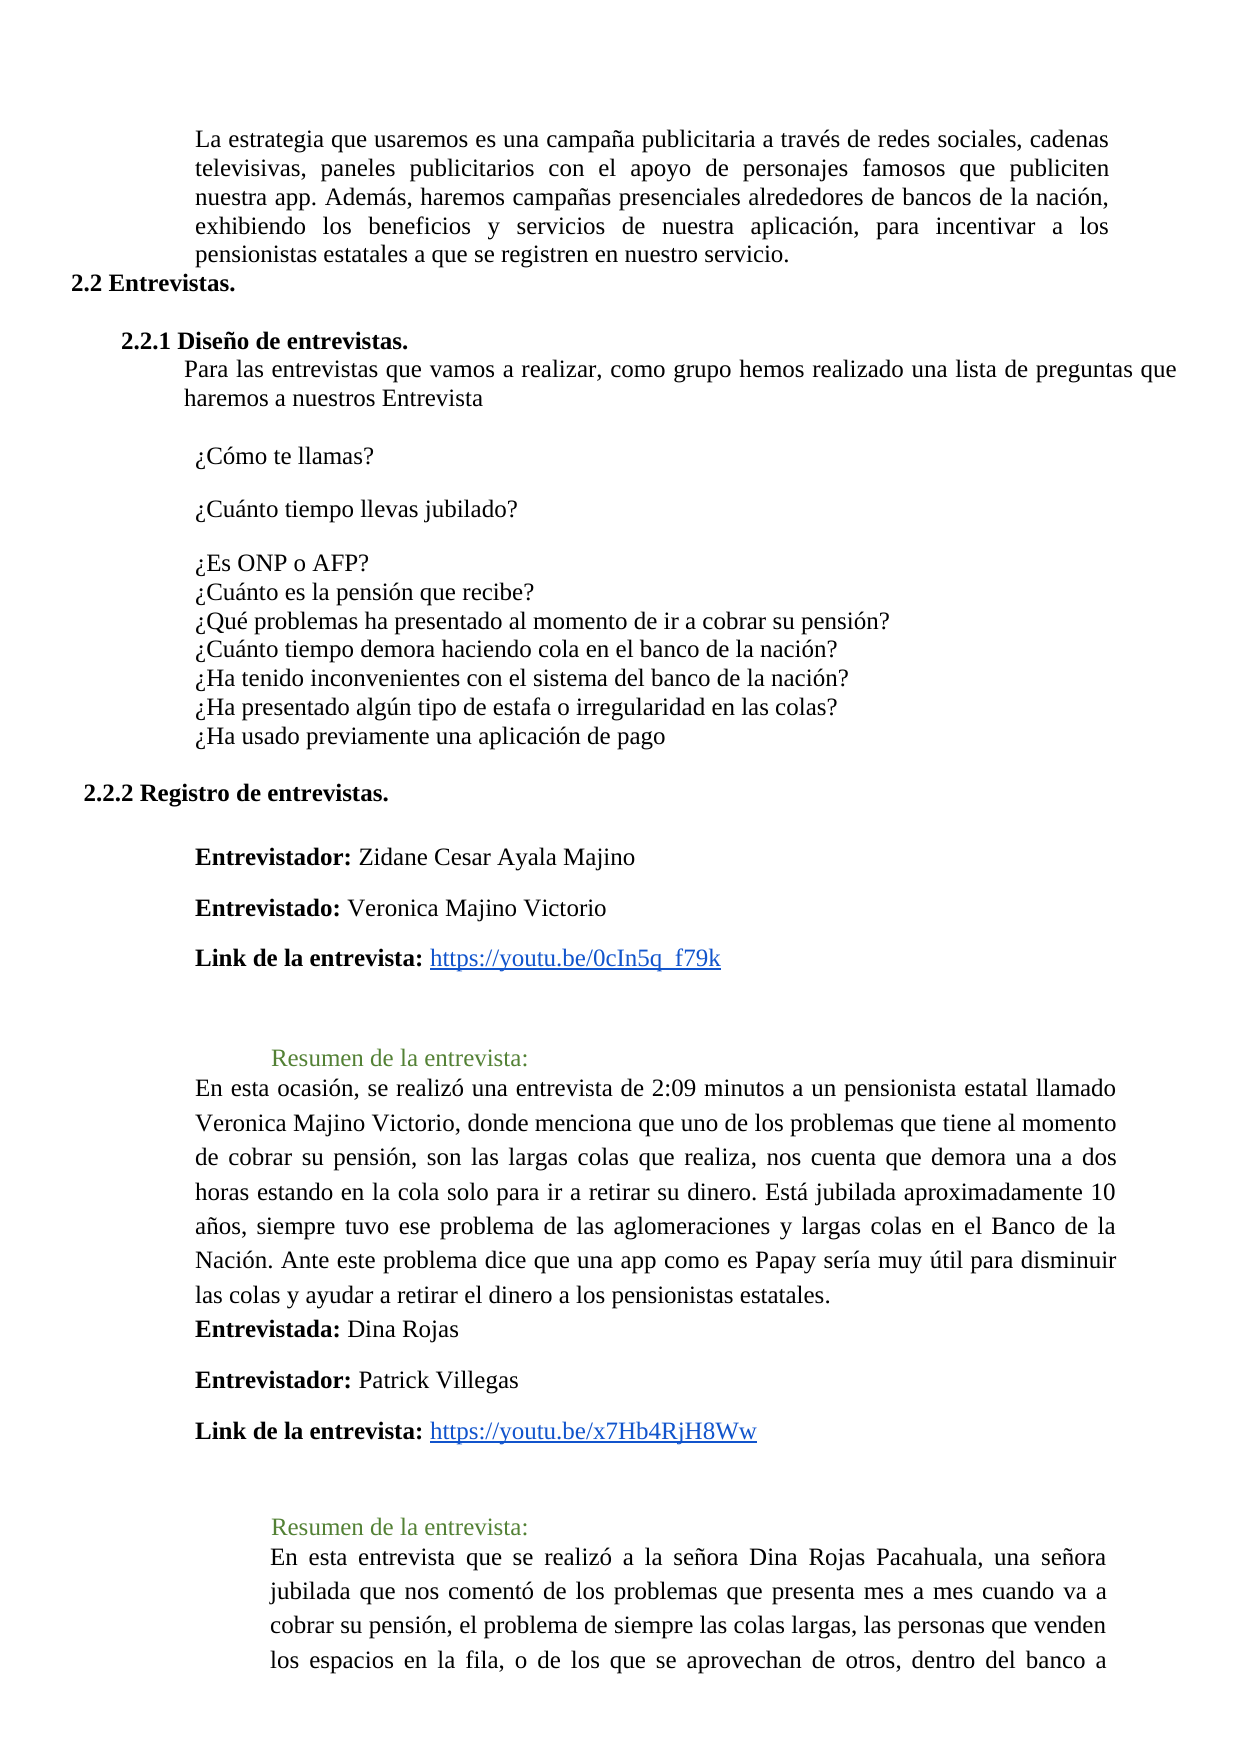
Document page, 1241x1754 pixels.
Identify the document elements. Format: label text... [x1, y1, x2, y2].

text Para las entrevistas que vamos a realizar, como grupo hemos realizado una lista de preguntas que haremos a nuestros Entrevista [184, 354, 1178, 412]
text Entrevistador: Patrick Villegas [195, 1366, 1178, 1394]
text 2.2 Entrevistas. [71, 268, 1178, 297]
text 2.2.2 Registro de entrevistas. [71, 778, 1178, 807]
list ¿Ha tenido inconvenientes con el sistema del banco de la nación? [157, 663, 1178, 692]
text Entrevistada: Dina Rojas [195, 1314, 1178, 1343]
text Entrevistador: Zidane Cesar Ayala Majino [195, 842, 1178, 870]
list ¿Cuánto es la pensión que recibe? [157, 577, 1178, 606]
list ¿Ha usado previamente una aplicación de pago [157, 721, 1178, 749]
subtitle Resumen de la entrevista: [71, 1512, 1178, 1540]
list ¿Qué problemas ha presentado al momento de ir a cobrar su pensión? [157, 606, 1178, 634]
list ¿Cómo te llamas? [157, 441, 1178, 469]
list ¿Ha presentado algún tipo de estafa o irregularidad en las colas? [157, 692, 1178, 721]
list ¿Es ONP o AFP? [157, 548, 1178, 577]
subtitle Resumen de la entrevista: [71, 1043, 1178, 1072]
text Entrevistado: Veronica Majino Victorio [195, 893, 1178, 921]
list ¿Cuánto tiempo demora haciendo cola en el banco de la nación? [157, 634, 1178, 663]
list ¿Cuánto tiempo llevas jubilado? [157, 494, 1178, 523]
text 2.2.1 Diseño de entrevistas. [71, 326, 1178, 354]
text En esta ocasión, se realizó una entrevista de 2:09 minutos a un pensionista estatal llamado Veronica Majino Victorio, donde menciona que uno de los problemas que tiene al momento de cobrar su pensión, son las largas colas que realiza, nos cuenta que demora una a dos horas estando en la cola solo para ir a retirar su dinero. Está jubilada aproximadamente 10 años, siempre tuvo ese problema de las aglomeraciones y largas colas en el Banco de la Nación. Ante este problema dice que una app como es Papay sería muy útil para disminuir las colas y ayudar a retirar el dinero a los pensionistas estatales. [195, 1073, 1117, 1309]
text Link de la entrevista: https://youtu.be/x7Hb4RjH8Ww [195, 1416, 1178, 1445]
text Link de la entrevista: https://youtu.be/0cIn5q_f79k [195, 943, 1178, 972]
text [270, 1542, 1107, 1674]
text La estrategia que usaremos es una campaña publicitaria a través de redes sociales, cadenas televisivas, paneles publicitarios con el apoyo de personajes famosos que publiciten nuestra app. Además, haremos campañas presenciales alrededores de bancos de la nación, exhibiendo los beneficios y servicios de nuestra aplicación, para incentivar a los pensionistas estatales a que se registren en nuestro servicio. [195, 124, 1110, 268]
